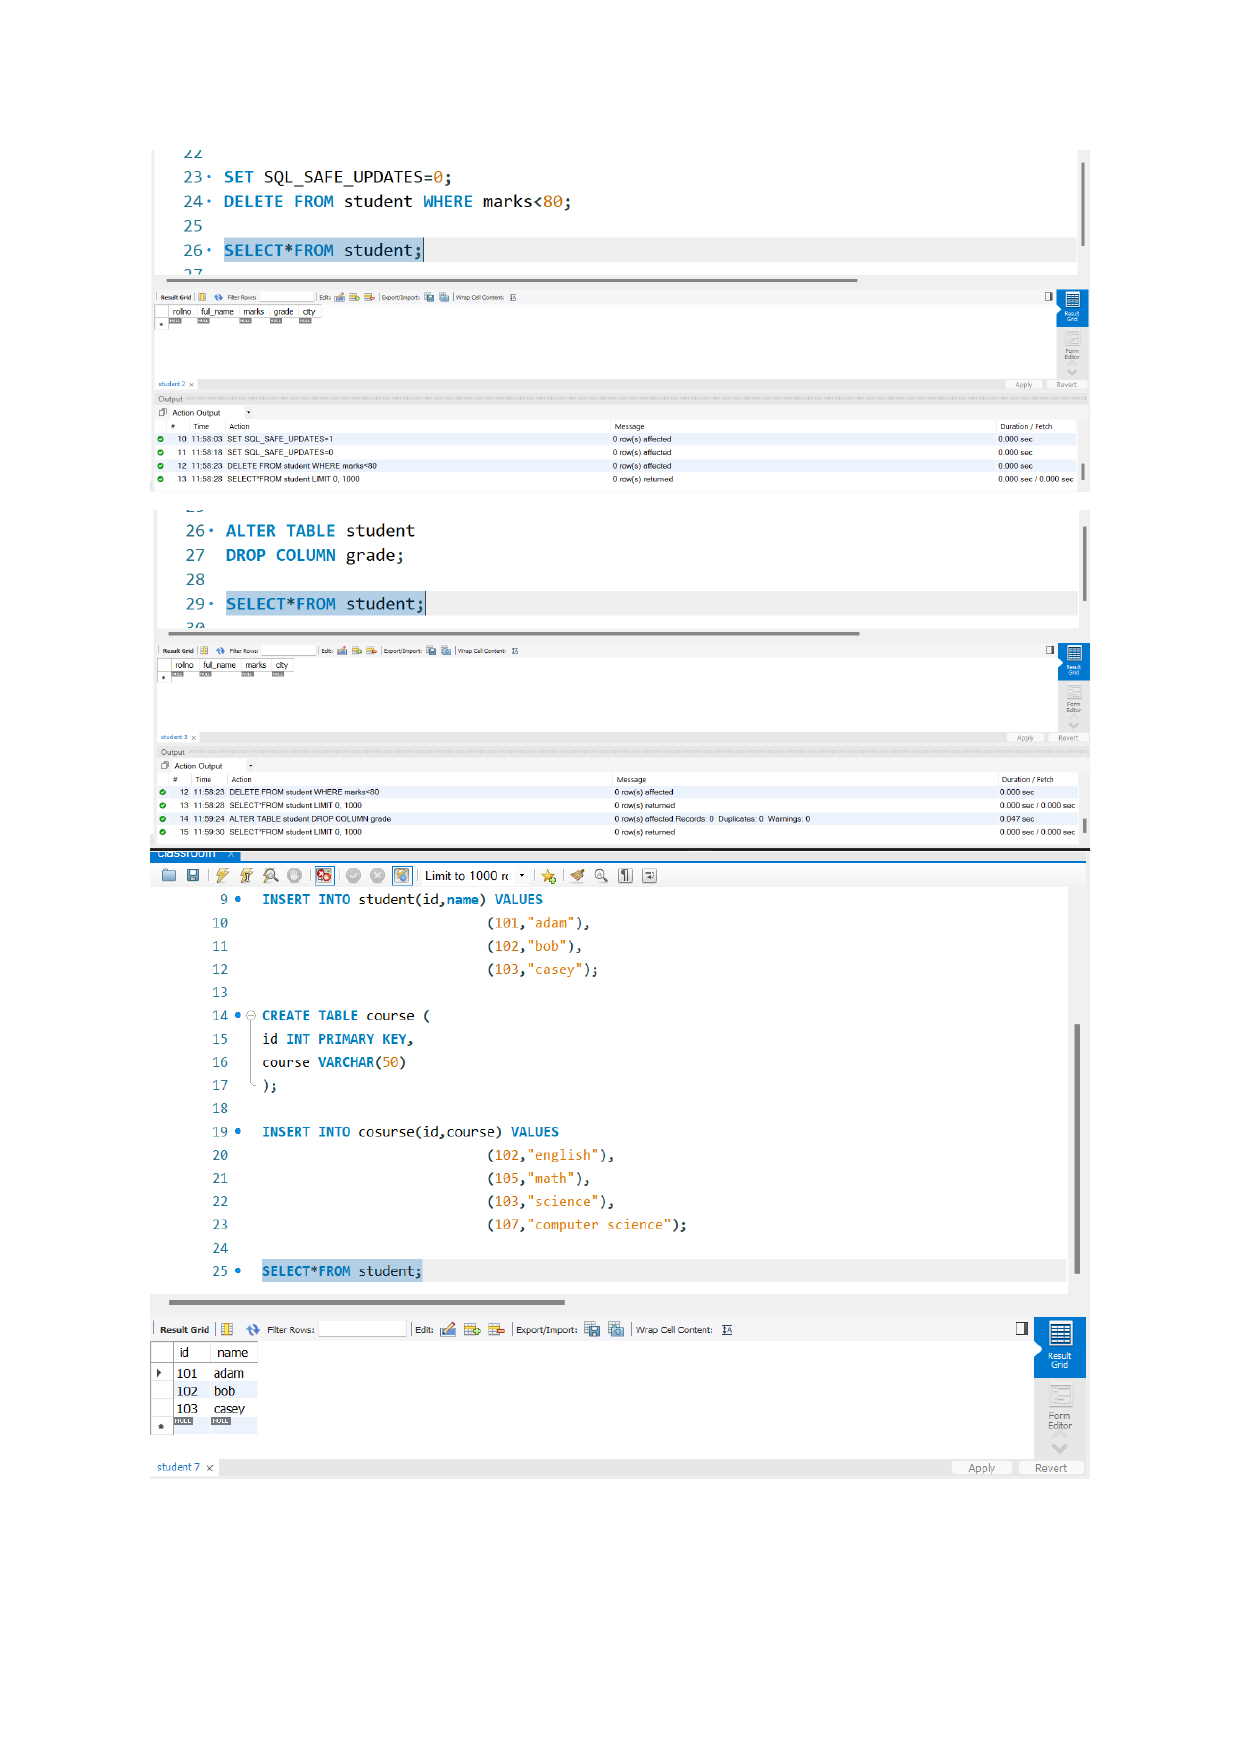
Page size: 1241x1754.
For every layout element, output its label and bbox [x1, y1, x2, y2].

picture [150, 852, 1091, 1479]
picture [150, 510, 1091, 851]
picture [150, 150, 1091, 492]
